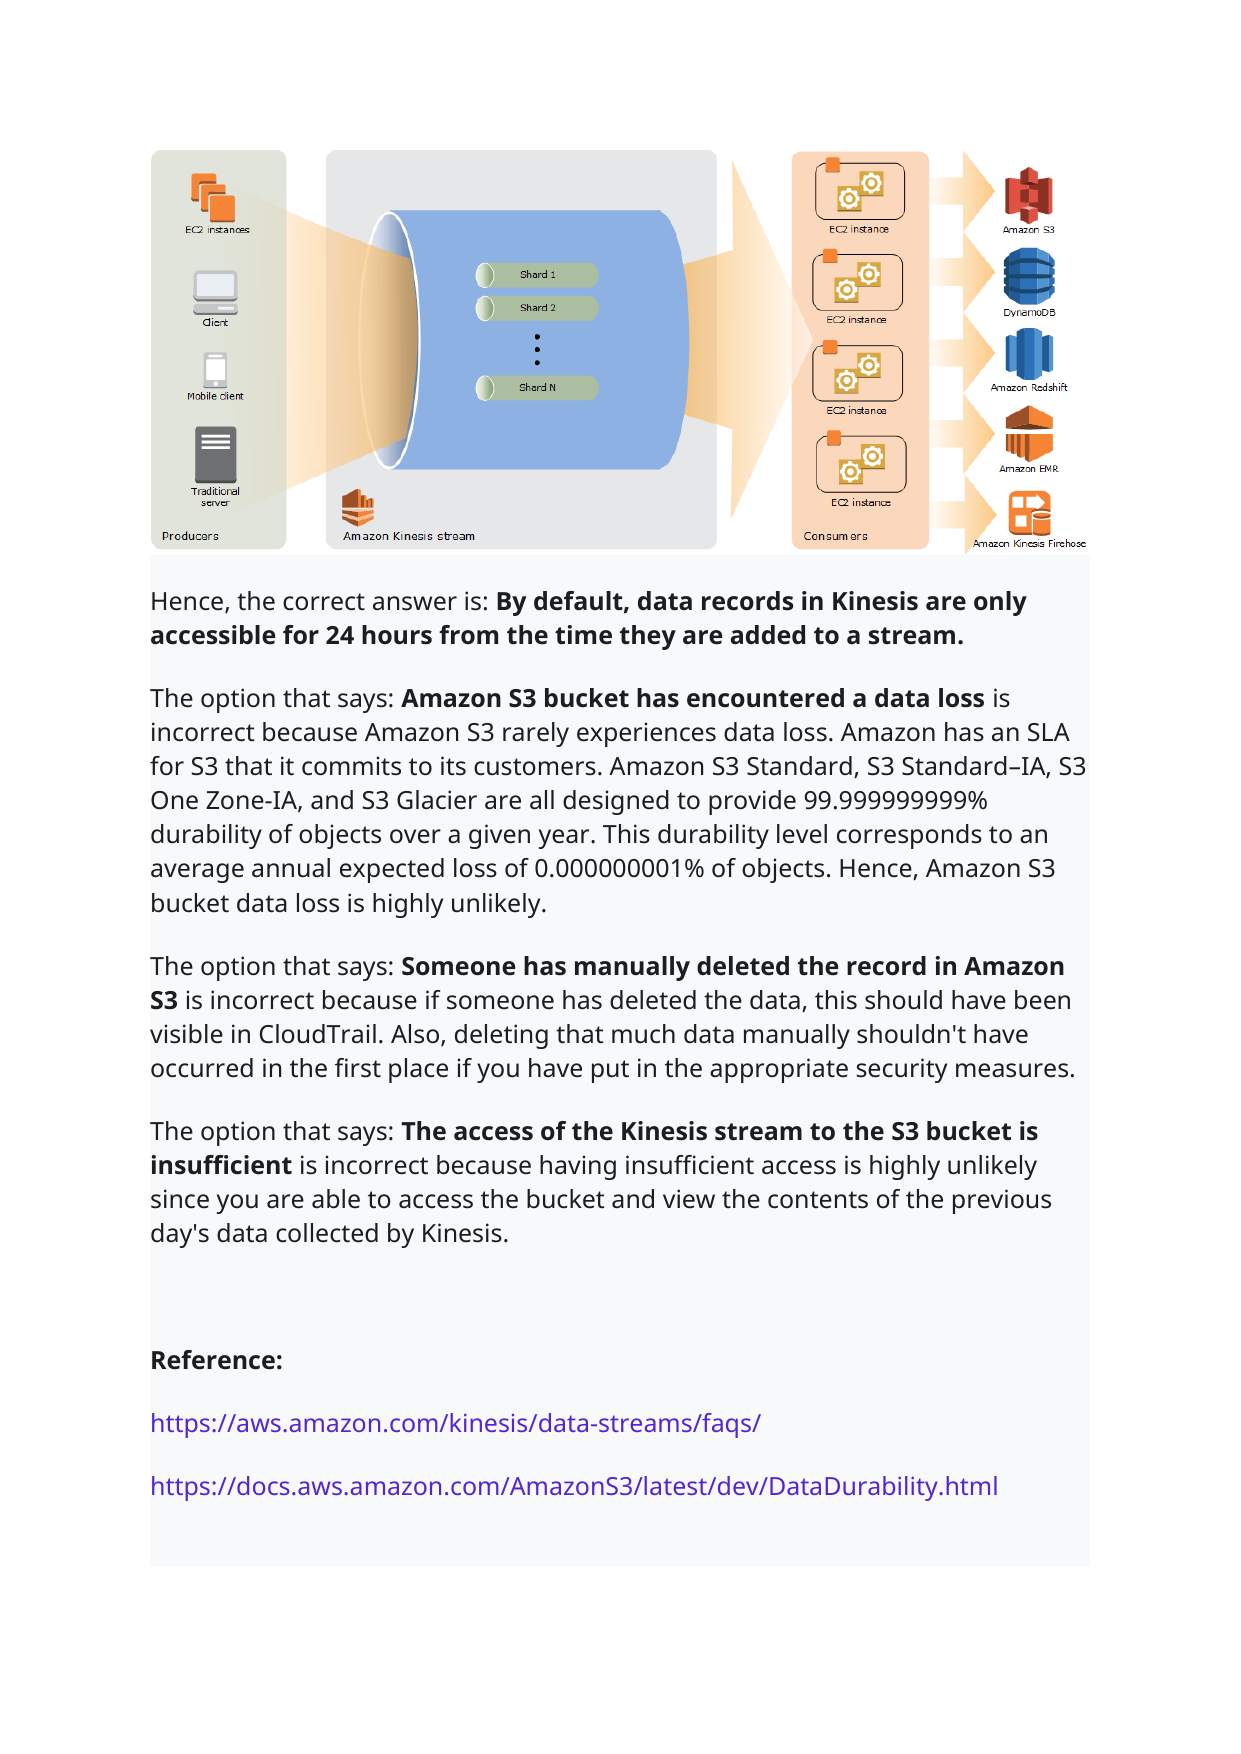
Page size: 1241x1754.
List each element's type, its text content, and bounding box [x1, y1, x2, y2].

text The option that says: Someone has manually deleted the record in Amazon S3 is incorrect because if someone has deleted the data, this should have been visible in CloudTrail. Also, deleting that much data manually shouldn't have occurred in the first place if you have put in the appropriate security measures. [150, 948, 1090, 1085]
picture [150, 150, 1091, 555]
text Reference: [150, 1342, 1090, 1377]
text The option that says: Amazon S3 bucket has encountered a data loss is incorrect because Amazon S3 rarely experiences data loss. Amazon has an SLA for S3 that it commits to its customers. Amazon S3 Standard, S3 Standard–IA, S3 One Zone-IA, and S3 Glacier are all designed to provide 99.999999999% durability of objects over a given year. This durability level corresponds to an average annual expected loss of 0.000000001% of objects. Hence, Amazon S3 bucket data loss is highly unlikely. [150, 681, 1090, 919]
text The option that says: The access of the Kinesis stream to the S3 bucket is insufficient is incorrect because having insufficient access is highly unlikely since you are able to access the bucket and view the contents of the previous day's data collected by Kinesis. [150, 1114, 1090, 1250]
text https://docs.aws.amazon.com/AmazonS3/latest/dev/DataDurability.html [150, 1469, 1090, 1503]
text https://aws.amazon.com/kinesis/data-streams/faqs/ [150, 1406, 1090, 1440]
text Hence, the correct answer is: By default, data records in Kinesis are only accessible for 24 hours from the time they are added to a stream. [150, 583, 1090, 652]
